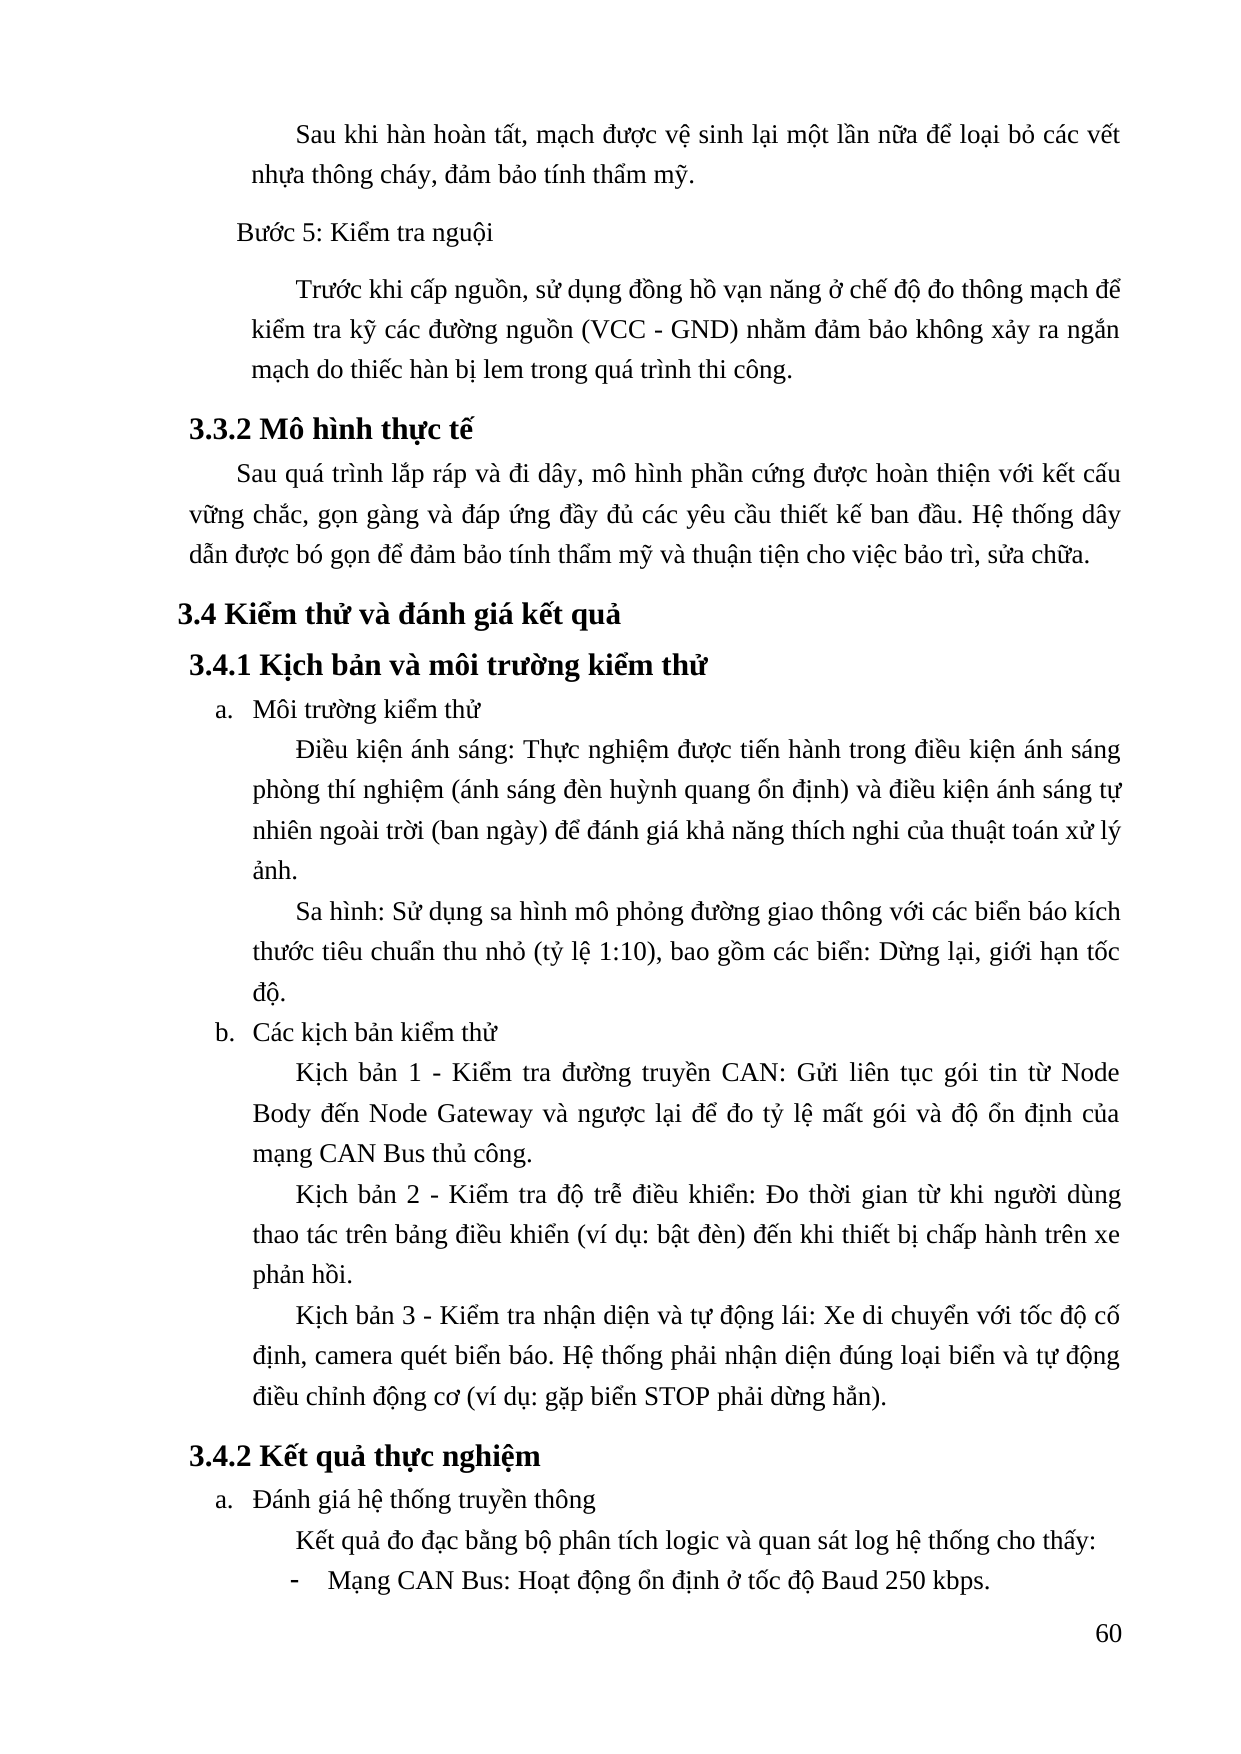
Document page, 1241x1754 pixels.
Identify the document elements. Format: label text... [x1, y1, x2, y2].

list Mạng CAN Bus: Hoạt động ổn định ở tốc độ Baud 250 kbps. [290, 1564, 1122, 1596]
subtitle 3.4.2 Kết quả thực nghiệm [189, 1437, 1122, 1473]
subtitle 3.4.1 Kịch bản và môi trường kiểm thử [189, 646, 1122, 682]
text Sau khi hàn hoàn tất, mạch được vệ sinh lại một lần nữa để loại bỏ các vết nhựa thông cháy, đảm bảo tính thẩm mỹ. [251, 118, 1122, 190]
text Sau quá trình lắp ráp và đi dây, mô hình phần cứng được hoàn thiện với kết cấu vững chắc, gọn gàng và đáp ứng đầy đủ các yêu cầu thiết kế ban đầu. Hệ thống dây dẫn được bó gọn để đảm bảo tính thẩm mỹ và thuận tiện cho việc bảo trì, sửa chữa. [189, 457, 1122, 569]
list Các kịch bản kiểm thử [215, 1016, 1122, 1047]
text Trước khi cấp nguồn, sử dụng đồng hồ vạn năng ở chế độ đo thông mạch để kiểm tra kỹ các đường nguồn (VCC - GND) nhằm đảm bảo không xảy ra ngắn mạch do thiếc hàn bị lem trong quá trình thi công. [251, 273, 1122, 385]
list Kịch bản 3 - Kiểm tra nhận diện và tự động lái: Xe di chuyển với tốc độ cố định, camera quét biển báo. Hệ thống phải nhận diện đúng loại biển và tự động điều chỉnh động cơ (ví dụ: gặp biển STOP phải dừng hẳn). [252, 1299, 1122, 1411]
text Bước 5: Kiểm tra nguội [192, 216, 1122, 247]
subtitle 3.3.2 Mô hình thực tế [189, 411, 1122, 447]
list Môi trường kiểm thử [215, 693, 1122, 724]
list Đánh giá hệ thống truyền thông [215, 1483, 1122, 1515]
list Kịch bản 2 - Kiểm tra độ trễ điều khiển: Đo thời gian từ khi người dùng thao tác trên bảng điều khiển (ví dụ: bật đèn) đến khi thiết bị chấp hành trên xe phản hồi. [252, 1178, 1122, 1290]
list Điều kiện ánh sáng: Thực nghiệm được tiến hành trong điều kiện ánh sáng phòng thí nghiệm (ánh sáng đèn huỳnh quang ổn định) và điều kiện ánh sáng tự nhiên ngoài trời (ban ngày) để đánh giá khả năng thích nghi của thuật toán xử lý ảnh. [252, 733, 1122, 886]
subtitle 3.4 Kiểm thử và đánh giá kết quả [177, 595, 1122, 631]
list Kết quả đo đạc bằng bộ phân tích logic và quan sát log hệ thống cho thấy: [252, 1524, 1122, 1555]
list Kịch bản 1 - Kiểm tra đường truyền CAN: Gửi liên tục gói tin từ Node Body đến Node Gateway và ngược lại để đo tỷ lệ mất gói và độ ổn định của mạng CAN Bus thủ công. [252, 1056, 1122, 1168]
list Sa hình: Sử dụng sa hình mô phỏng đường giao thông với các biển báo kích thước tiêu chuẩn thu nhỏ (tỷ lệ 1:10), bao gồm các biển: Dừng lại, giới hạn tốc độ. [252, 895, 1122, 1007]
